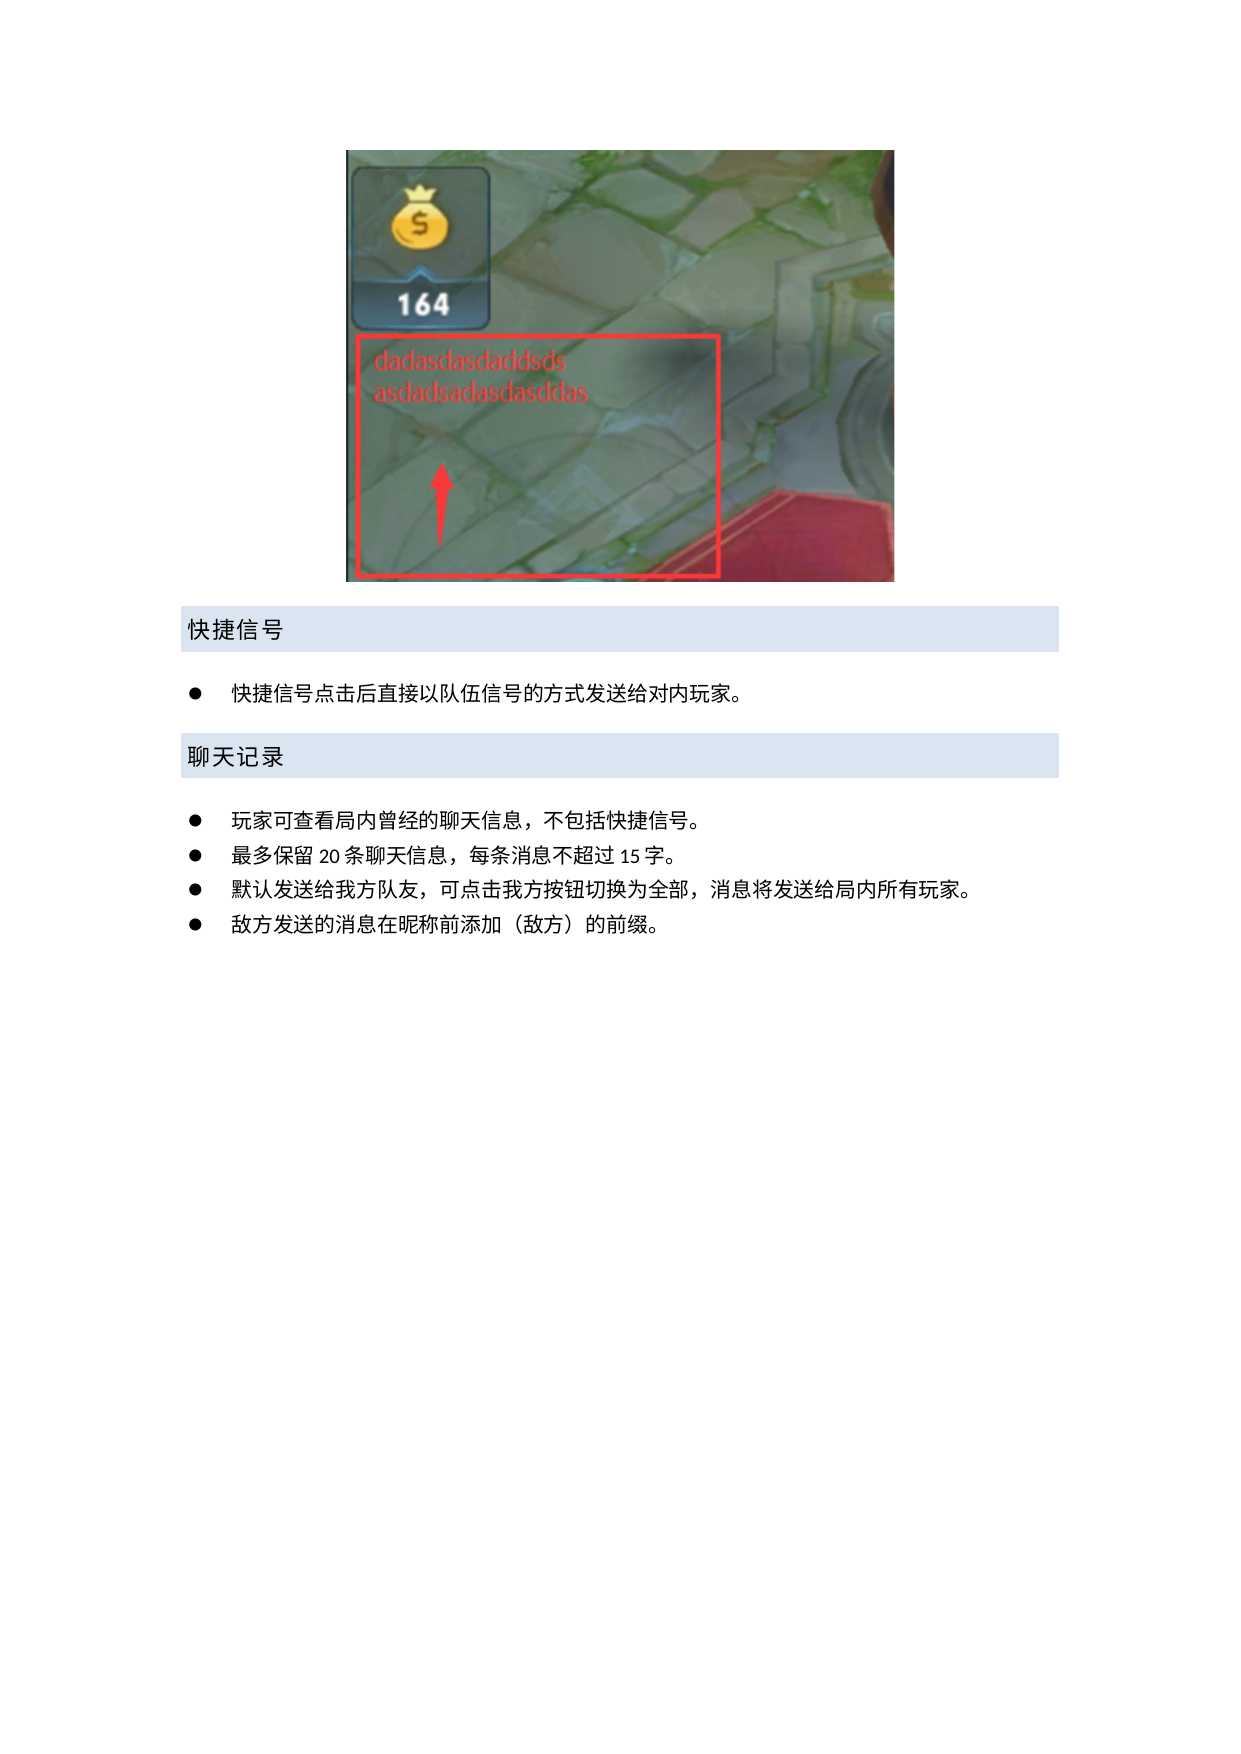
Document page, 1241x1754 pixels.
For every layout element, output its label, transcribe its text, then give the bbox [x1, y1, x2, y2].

list 快捷信号点击后直接以队伍信号的方式发送给对内玩家。 [187, 677, 1053, 707]
picture [346, 150, 895, 582]
list 默认发送给我方队友，可点击我方按钮切换为全部，消息将发送给局内所有玩家。 [187, 874, 1053, 904]
subtitle 快捷信号 [188, 612, 1053, 645]
list 玩家可查看局内曾经的聊天信息，不包括快捷信号。 [187, 804, 1053, 834]
subtitle 聊天记录 [188, 739, 1053, 772]
list 最多保留20条聊天信息，每条消息不超过15字。 [187, 839, 1053, 869]
list 敌方发送的消息在昵称前添加（敌方）的前缀。 [187, 908, 1053, 938]
